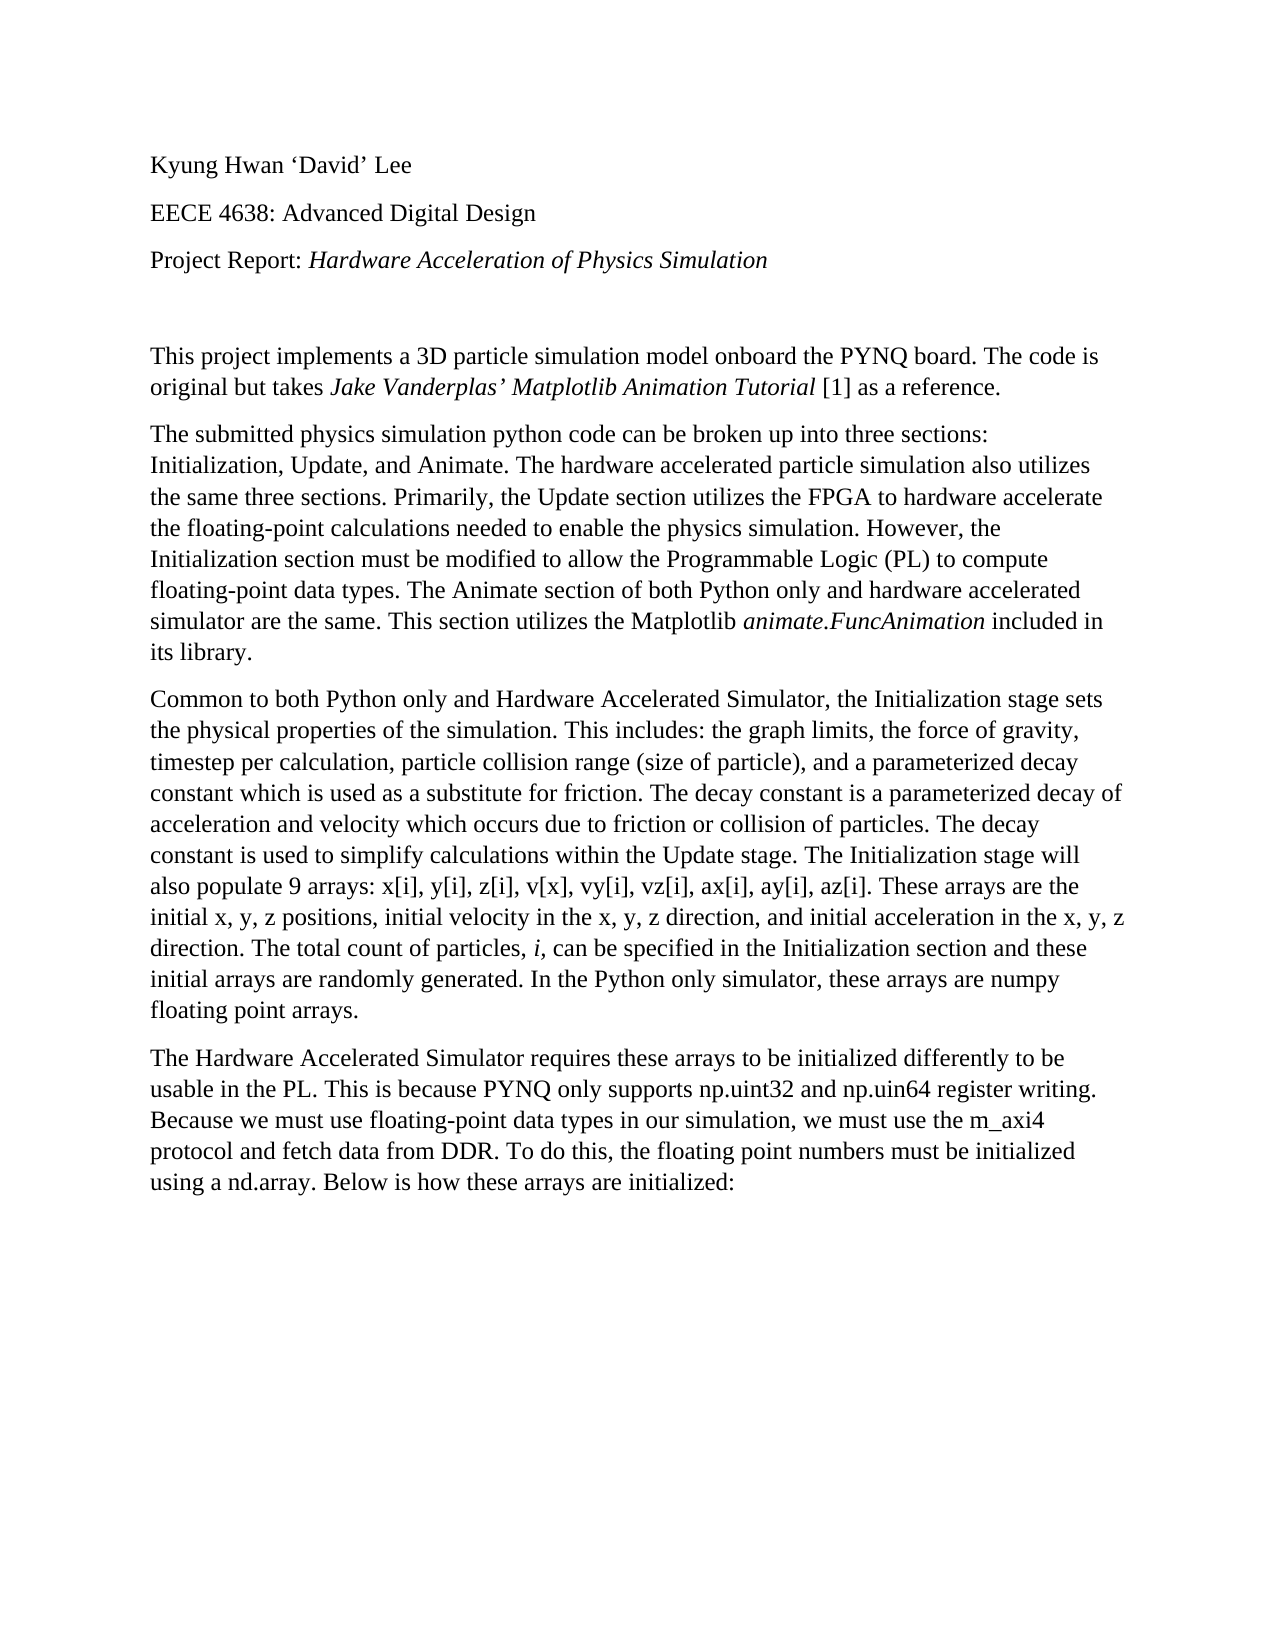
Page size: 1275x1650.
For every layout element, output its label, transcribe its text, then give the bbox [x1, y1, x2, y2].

text The Hardware Accelerated Simulator requires these arrays to be initialized differently to be usable in the PL. This is because PYNQ only supports np.uint32 and np.uin64 register writing. Because we must use floating-point data types in our simulation, we must use the m_axi4 protocol and fetch data from DDR. To do this, the floating point numbers must be initialized using a nd.array. Below is how these arrays are initialized: [150, 1043, 1125, 1196]
text The submitted physics simulation python code can be broken up into three sections: Initialization, Update, and Animate. The hardware accelerated particle simulation also utilizes the same three sections. Primarily, the Update section utilizes the FPGA to hardware accelerate the floating-point calculations needed to enable the physics simulation. However, the Initialization section must be modified to allow the Programmable Logic (PL) to compute floating-point data types. The Animate section of both Python only and hardware accelerated simulator are the same. This section utilizes the Matplotlib animate.FuncAnimation included in its library. [150, 419, 1125, 666]
text This project implements a 3D particle simulation model onboard the PYNQ board. The code is original but takes Jake Vanderplas’ Matplotlib Animation Tutorial as a reference. [150, 341, 1125, 401]
text Common to both Python only and Hardware Accelerated Simulator, the Initialization stage sets the physical properties of the simulation. This includes: the graph limits, the force of gravity, timestep per calculation, particle collision range (size of particle), and a parameterized decay constant which is used as a substitute for friction. The decay constant is a parameterized decay of acceleration and velocity which occurs due to friction or collision of particles. The decay constant is used to simplify calculations within the Update stage. The Initialization stage will also populate 9 arrays: x[i], y[i], z[i], v[x], vy[i], vz[i], ax[i], ay[i], az[i]. These arrays are the initial x, y, z positions, initial velocity in the x, y, z direction, and initial acceleration in the x, y, z direction. The total count of particles, i, can be specified in the Initialization section and these initial arrays are randomly generated. In the Python only simulator, these arrays are numpy floating point arrays. [150, 684, 1125, 1024]
text EECE 4638: Advanced Digital Design [150, 198, 1125, 226]
text Kyung Hwan ‘David’ Lee [150, 150, 1125, 179]
text Project Report: Hardware Acceleration of Physics Simulation [150, 245, 1125, 274]
